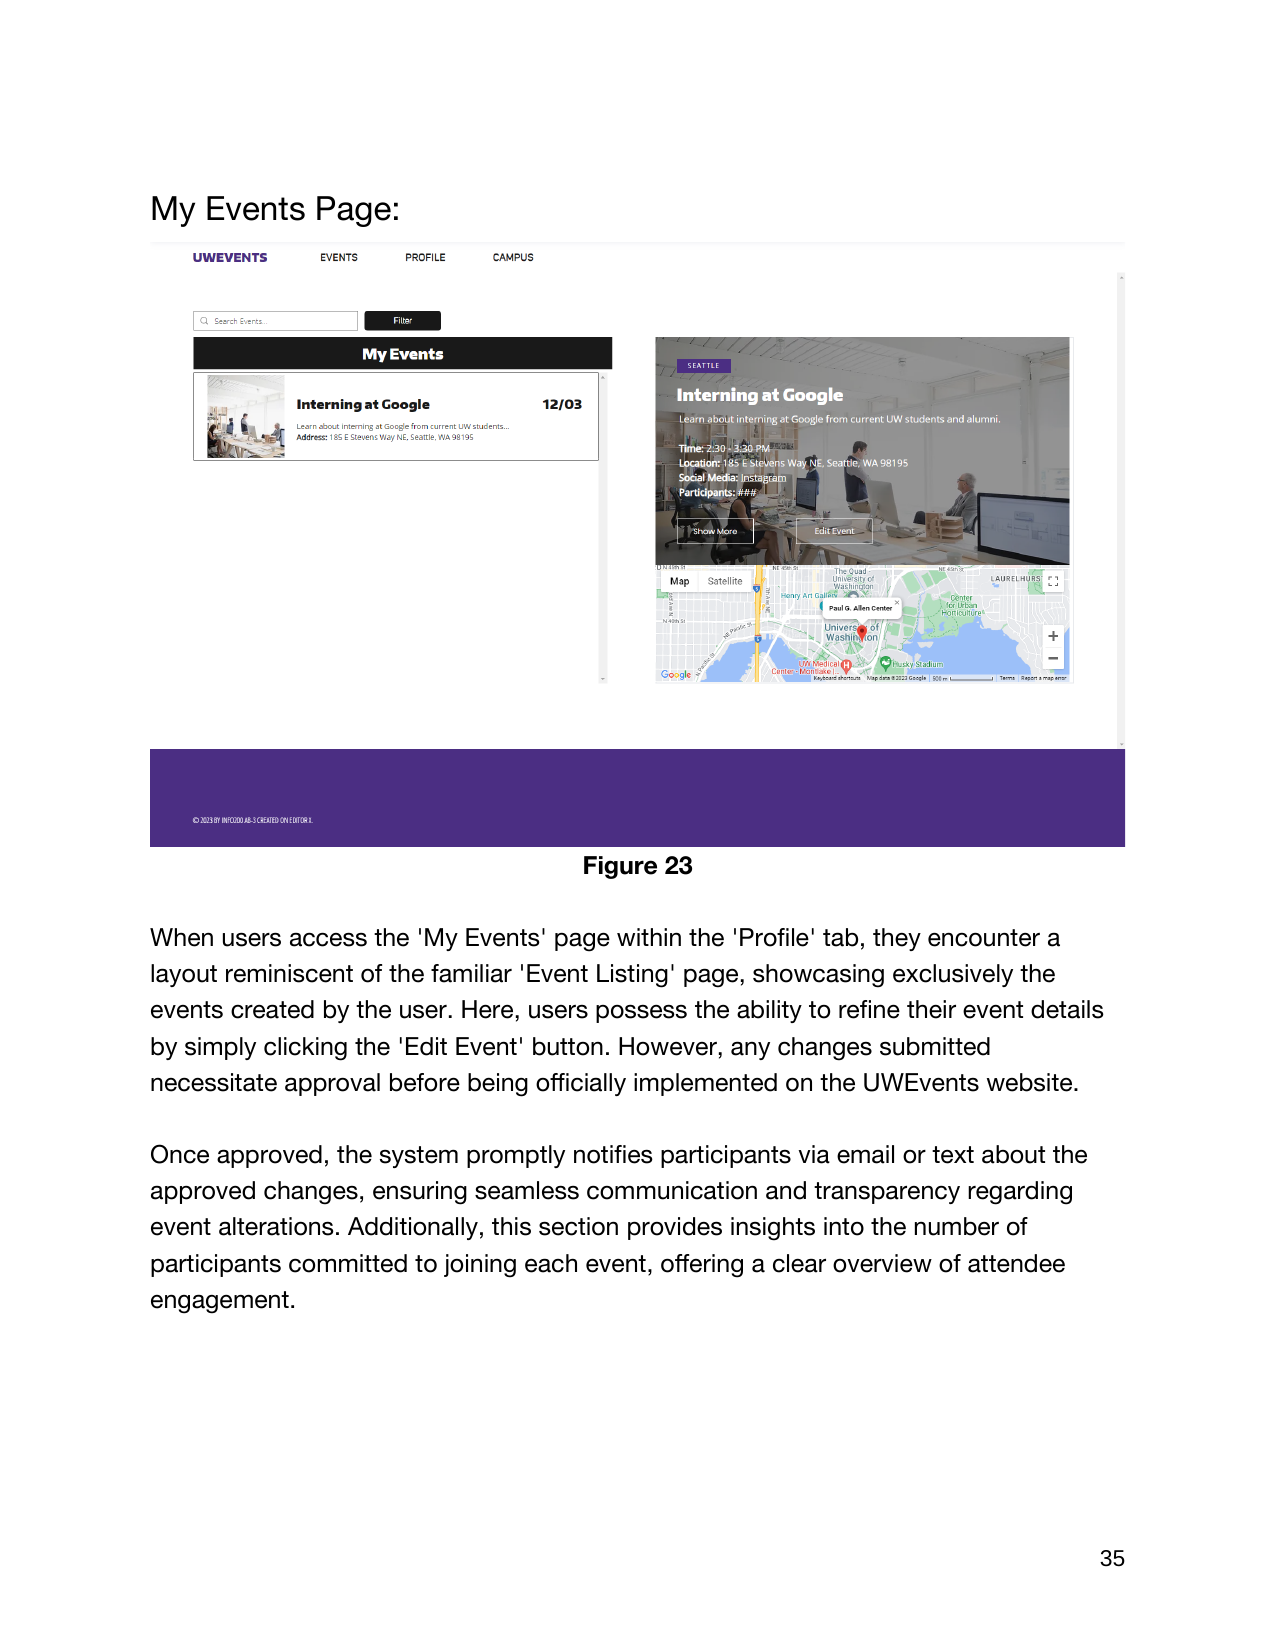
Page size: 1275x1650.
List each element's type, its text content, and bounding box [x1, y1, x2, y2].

text Figure 23 [150, 850, 1125, 881]
text Once approved, the system promptly notifies participants via email or text about the approved changes, ensuring seamless communication and transparency regarding event alterations. Additionally, this section provides insights into the number of participants committed to joining each event, offering a clear overview of attendee engagement. [150, 1139, 1125, 1315]
text When users access the 'My Events' page within the 'Profile' tab, they encounter a layout reminiscent of the familiar 'Event Listing' page, showcasing exclusively the events created by the user. Here, users possess the ability to refine their event details by simply clicking the 'Edit Event' button. However, any changes submitted necessitate approval before being officially implemented on the UWEvents website. [150, 922, 1125, 1098]
subtitle My Events Page: [150, 187, 1125, 229]
picture [150, 242, 1125, 847]
